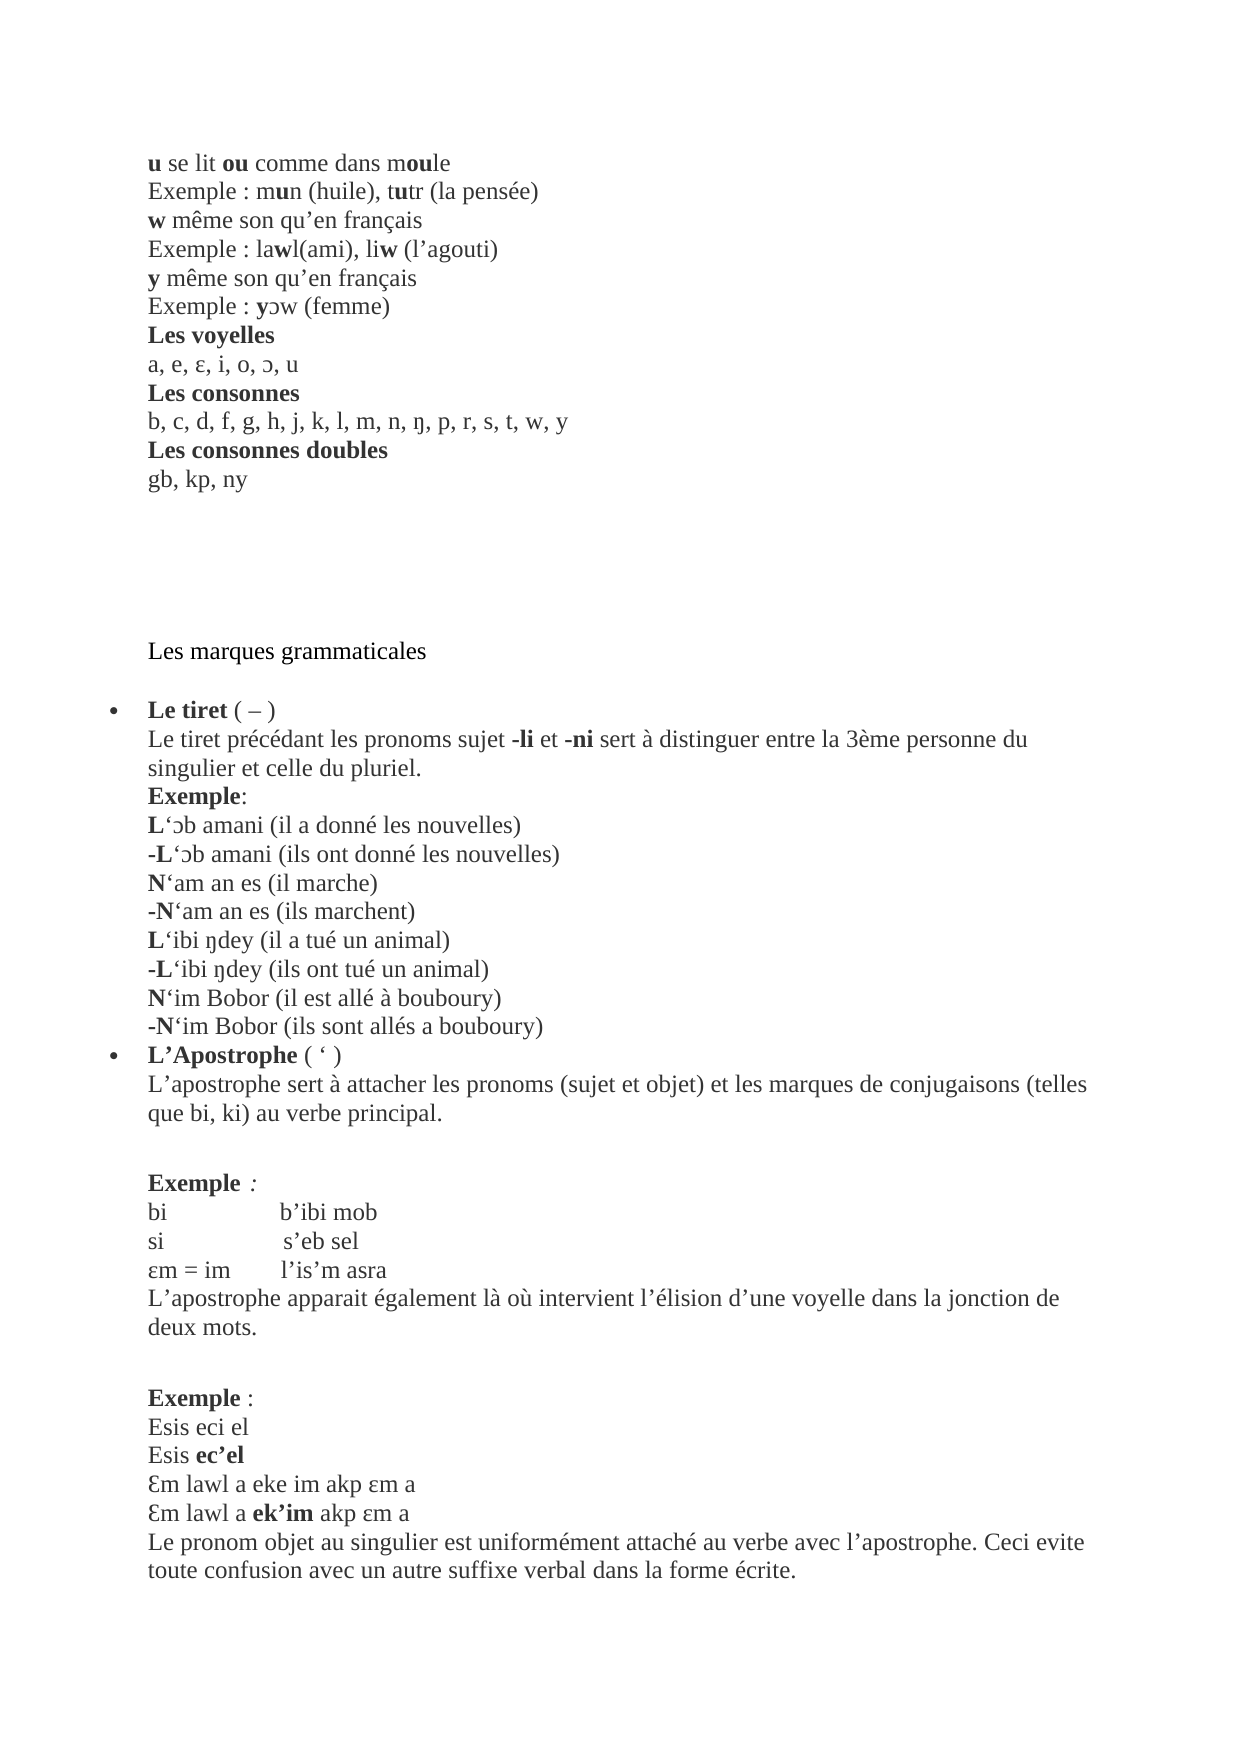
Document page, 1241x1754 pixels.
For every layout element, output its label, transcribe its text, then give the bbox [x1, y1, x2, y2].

text Ɛm lawl a eke im akp ɛm a Ɛm lawl a ek’im akp ɛm a [148, 1469, 1093, 1527]
text Le pronom objet au singulier est uniformément attaché au verbe avec l’apostrophe. Ceci evite toute confusion avec un autre suffixe verbal dans la forme écrite. [148, 1527, 1093, 1584]
text Exemple: L‘ɔb amani (il a donné les nouvelles) -L‘ɔb amani (ils ont donné les nouvelles) [148, 781, 1093, 868]
text w même son qu’en français Exemple : lawl(ami), liw (l’agouti) [148, 205, 1093, 263]
text Exemple : bi b’ibi mob si s’eb sel ɛm = im l’is’m asra [148, 1168, 1093, 1283]
text Les consonnes b, c, d, f, g, h, j, k, l, m, n, ŋ, p, r, s, t, w, y [148, 378, 1093, 435]
text Les voyelles a, e, ɛ, i, o, ɔ, u [148, 320, 1093, 378]
text Les consonnes doubles gb, kp, ny [148, 435, 1093, 493]
text Le tiret précédant les pronoms sujet -li et -ni sert à distinguer entre la 3ème personne du singulier et celle du pluriel. [148, 724, 1093, 781]
text L‘ibi ŋdey (il a tué un animal) -L‘ibi ŋdey (ils ont tué un animal) [148, 925, 1093, 983]
text Les marques grammaticales [148, 636, 1093, 664]
text L’apostrophe sert à attacher les pronoms (sujet et objet) et les marques de conjugaisons (telles que bi, ki) au verbe principal. [148, 1069, 1093, 1126]
text N‘am an es (il marche) -N‘am an es (ils marchent) [148, 868, 1093, 925]
list L’Apostrophe ( ‘ ) [110, 1040, 1093, 1069]
text Exemple : Esis eci el Esis ec’el [148, 1383, 1093, 1469]
list Le tiret ( – ) [110, 695, 1093, 724]
text u se lit ou comme dans moule Exemple : mun (huile), tutr (la pensée) [148, 148, 1093, 205]
text N‘im Bobor (il est allé à bouboury) -N‘im Bobor (ils sont allés a bouboury) [148, 983, 1093, 1040]
text L’apostrophe apparait également là où intervient l’élision d’une voyelle dans la jonction de deux mots. [148, 1283, 1093, 1341]
text y même son qu’en français Exemple : yɔw (femme) [148, 263, 1093, 320]
